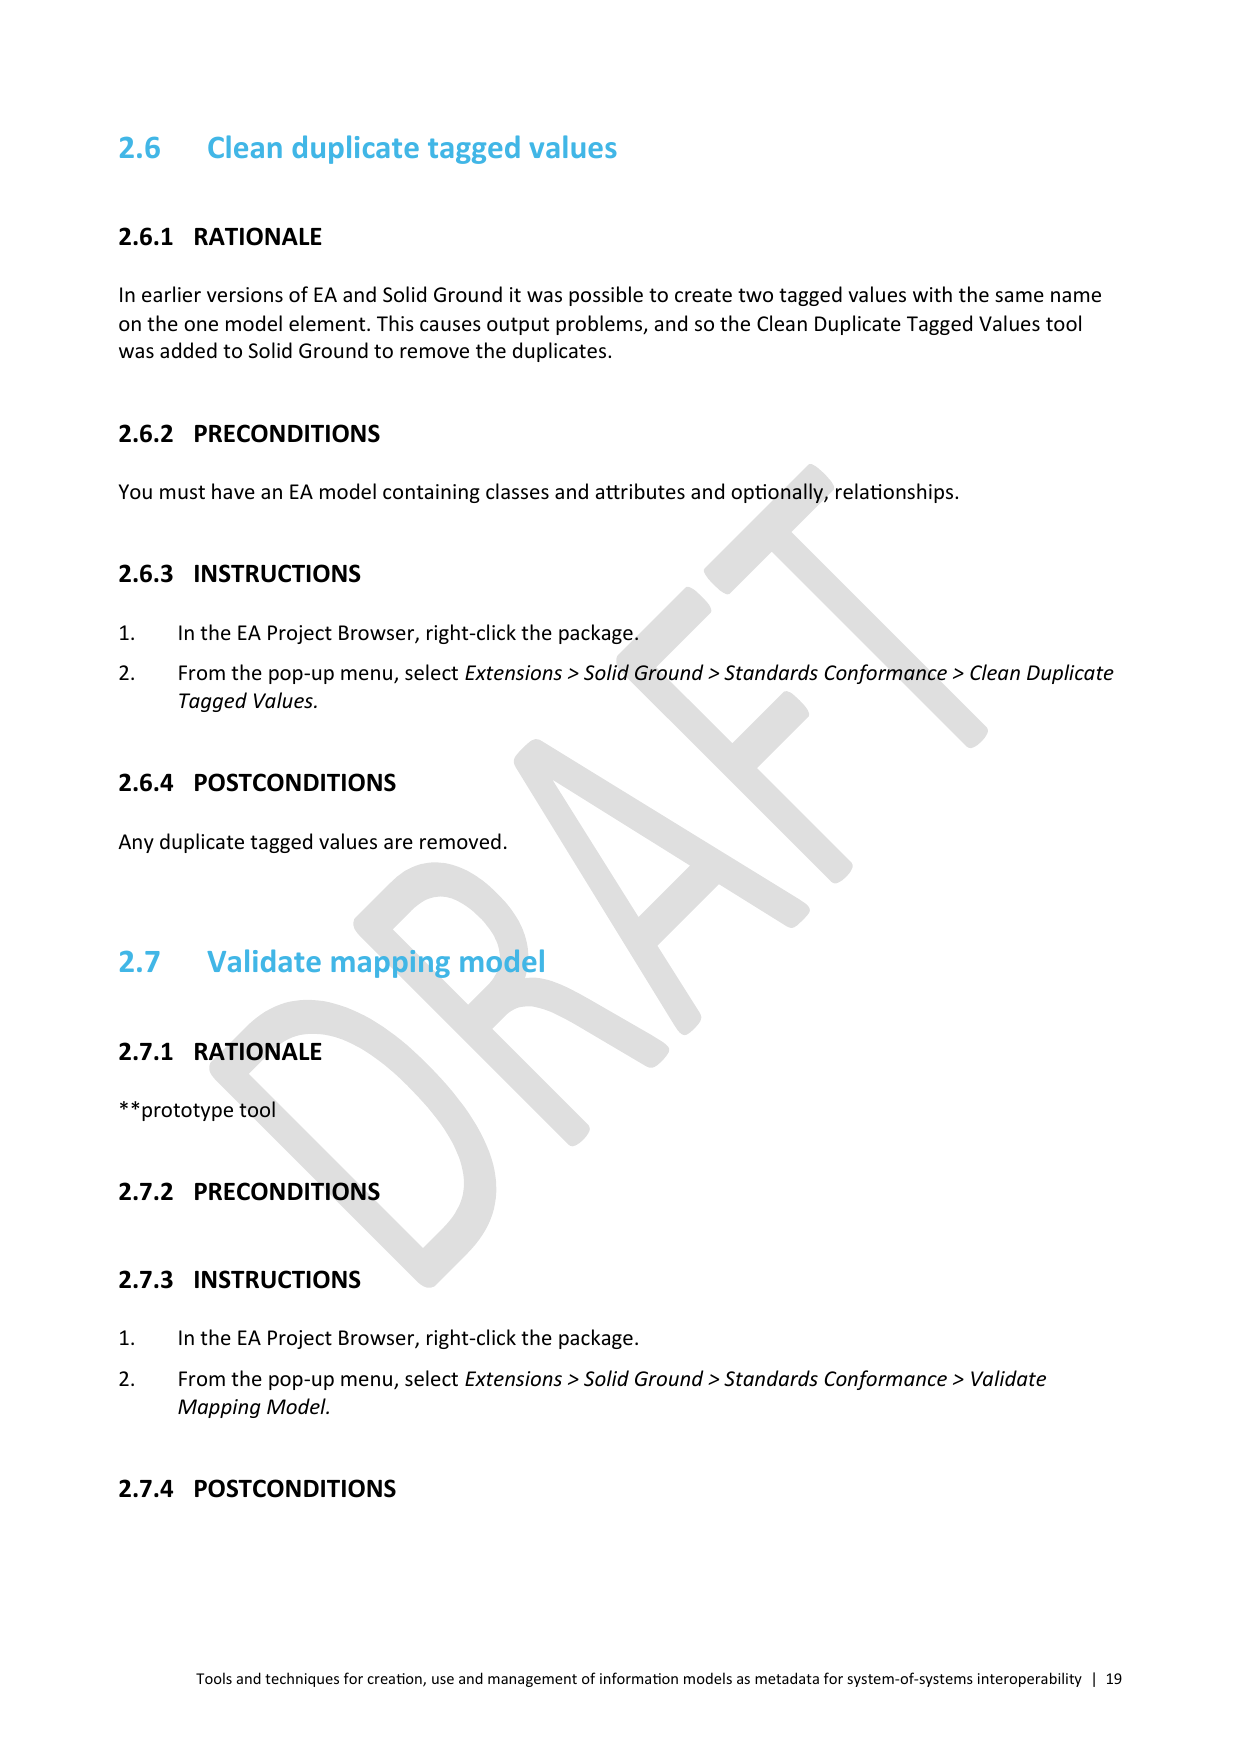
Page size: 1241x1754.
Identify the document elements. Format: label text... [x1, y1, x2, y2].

subtitle Instructions [118, 543, 1122, 593]
subtitle Rationale [118, 1020, 1122, 1070]
text You must have an EA model containing classes and attributes and optionally, relationships. [118, 477, 1122, 505]
list From the pop-up menu, select Extensions > Solid Ground > Standards Conformance > Validate Mapping Model. [118, 1364, 1122, 1420]
list In the EA Project Browser, right-click the package. [118, 1323, 1122, 1351]
subtitle Preconditions [118, 402, 1122, 452]
subtitle Preconditions [118, 1161, 1122, 1211]
subtitle Rationale [118, 206, 1122, 256]
subtitle Validate mapping model [118, 933, 1122, 983]
subtitle Instructions [118, 1248, 1122, 1298]
text **prototype tool [118, 1095, 1122, 1123]
subtitle Postconditions [118, 1457, 1122, 1507]
subtitle Clean duplicate tagged values [118, 118, 1122, 168]
subtitle Postconditions [118, 752, 1122, 802]
text Any duplicate tagged values are removed. [118, 827, 1122, 855]
list From the pop-up menu, select Extensions > Solid Ground > Standards Conformance > Clean Duplicate Tagged Values. [118, 658, 1122, 714]
list In the EA Project Browser, right-click the package. [118, 618, 1122, 646]
text In earlier versions of EA and Solid Ground it was possible to create two tagged values with the same name on the one model element. This causes output problems, and so the Clean Duplicate Tagged Values tool was added to Solid Ground to remove the duplicates. [118, 281, 1122, 365]
